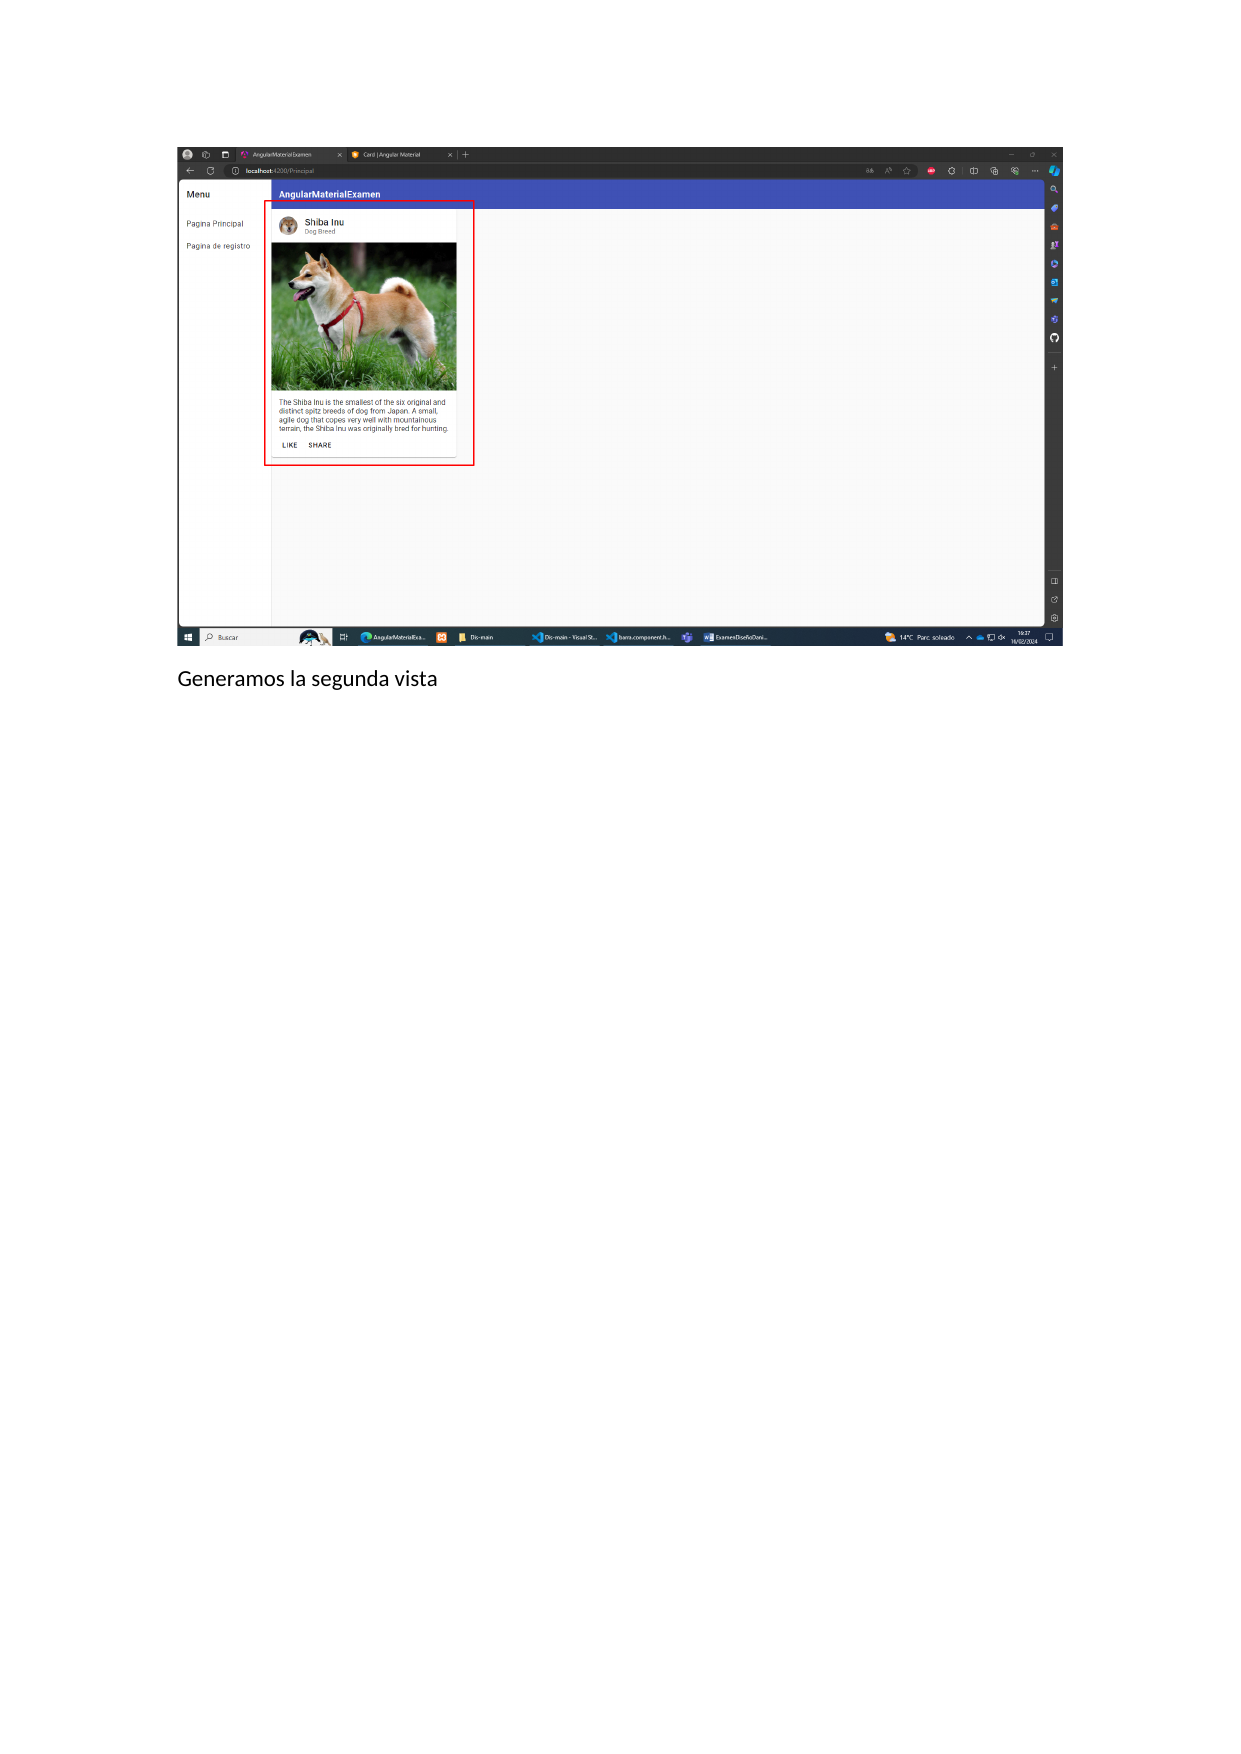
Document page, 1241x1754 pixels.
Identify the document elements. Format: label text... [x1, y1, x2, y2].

picture [177, 147, 1063, 646]
text Generamos la segunda vista [177, 664, 1063, 693]
